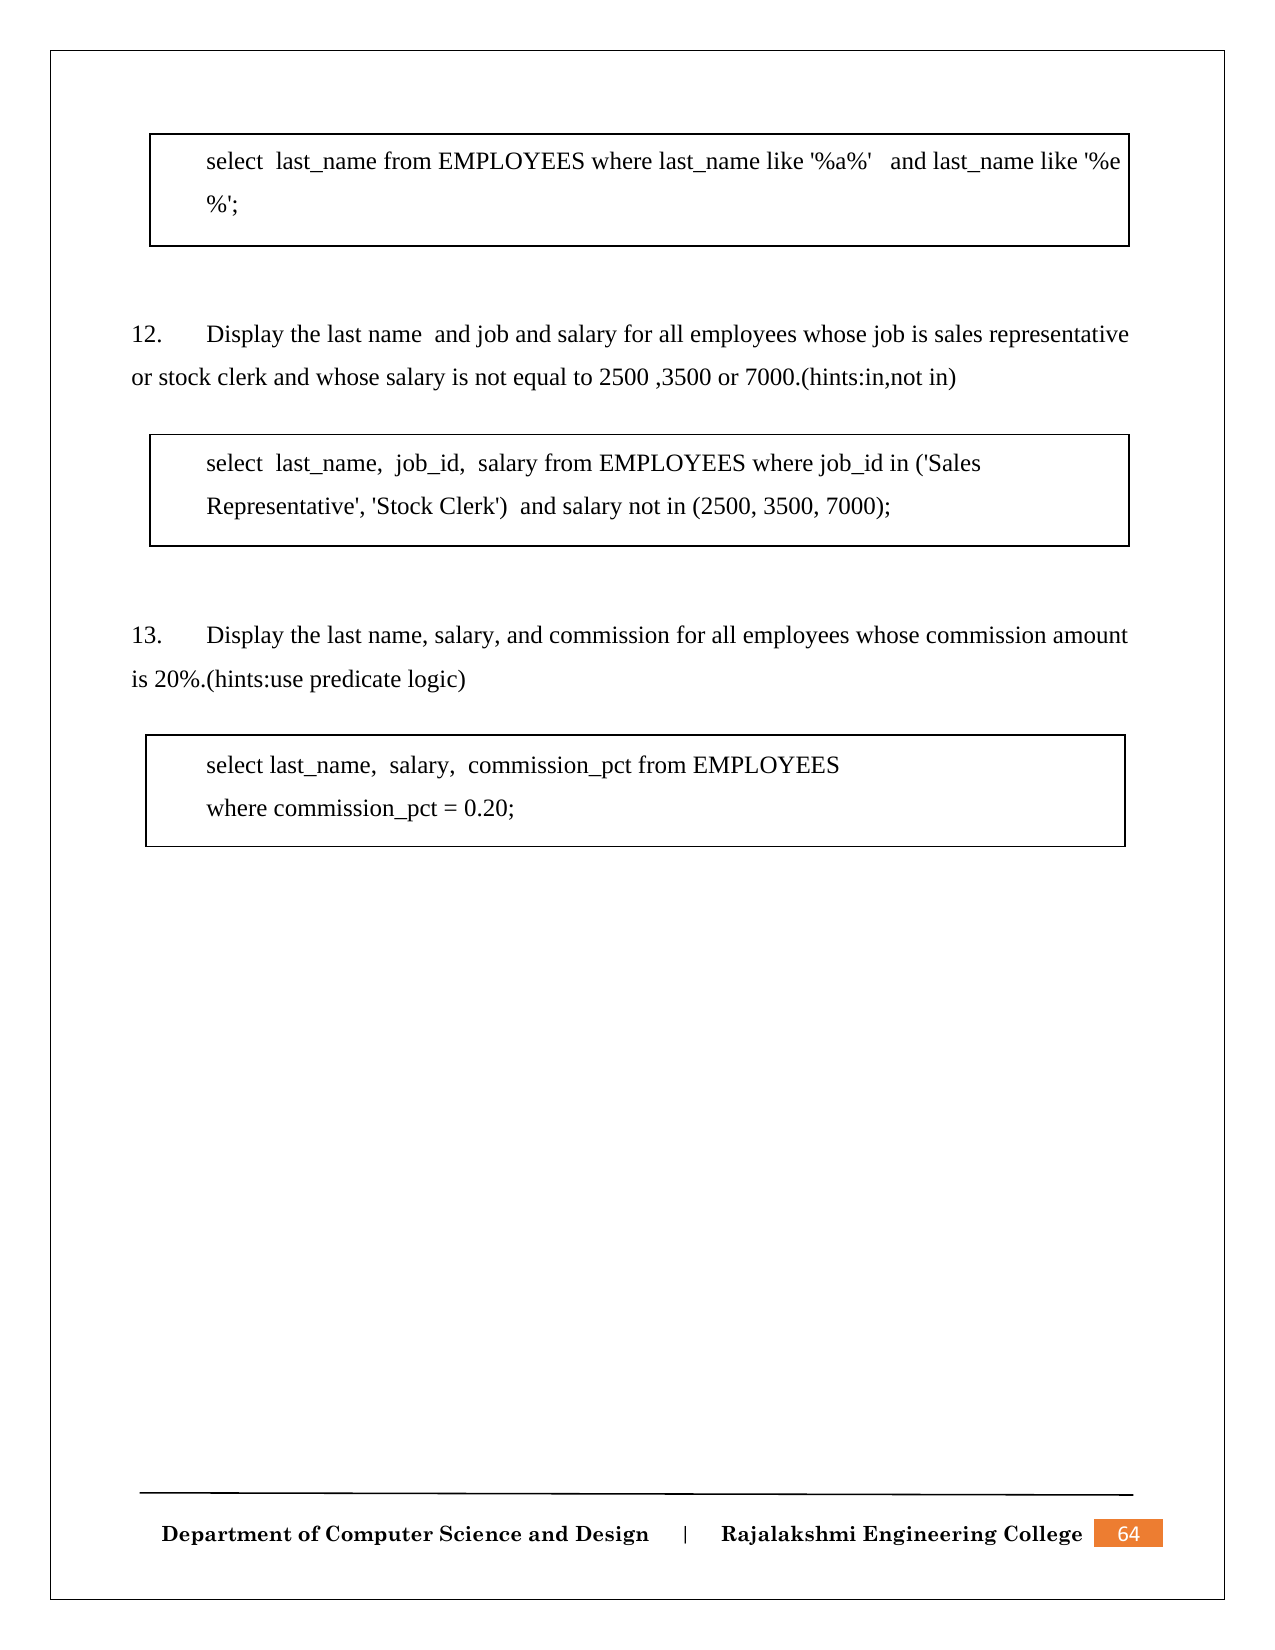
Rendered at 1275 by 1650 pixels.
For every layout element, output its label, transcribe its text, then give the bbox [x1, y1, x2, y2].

text select last_name, job_id, salary from EMPLOYEES where job_id in ('Sales Representative', 'Stock Clerk') and salary not in (2500, 3500, 7000); [206, 448, 1144, 520]
text where commission_pct = 0.20; [206, 793, 1144, 822]
list Display the last name and job and salary for all employees whose job is sales representative or stock clerk and whose salary is not equal to 2500 ,3500 or 7000.(hints:in,not in) [131, 319, 1144, 391]
text select last_name from EMPLOYEES where last_name like '%a%' and last_name like '%e%'; [206, 146, 1144, 218]
text select last_name, salary, commission_pct from EMPLOYEES [206, 750, 1144, 779]
list Display the last name, salary, and commission for all employees whose commission amount is 20%.(hints:use predicate logic) [131, 621, 1144, 692]
